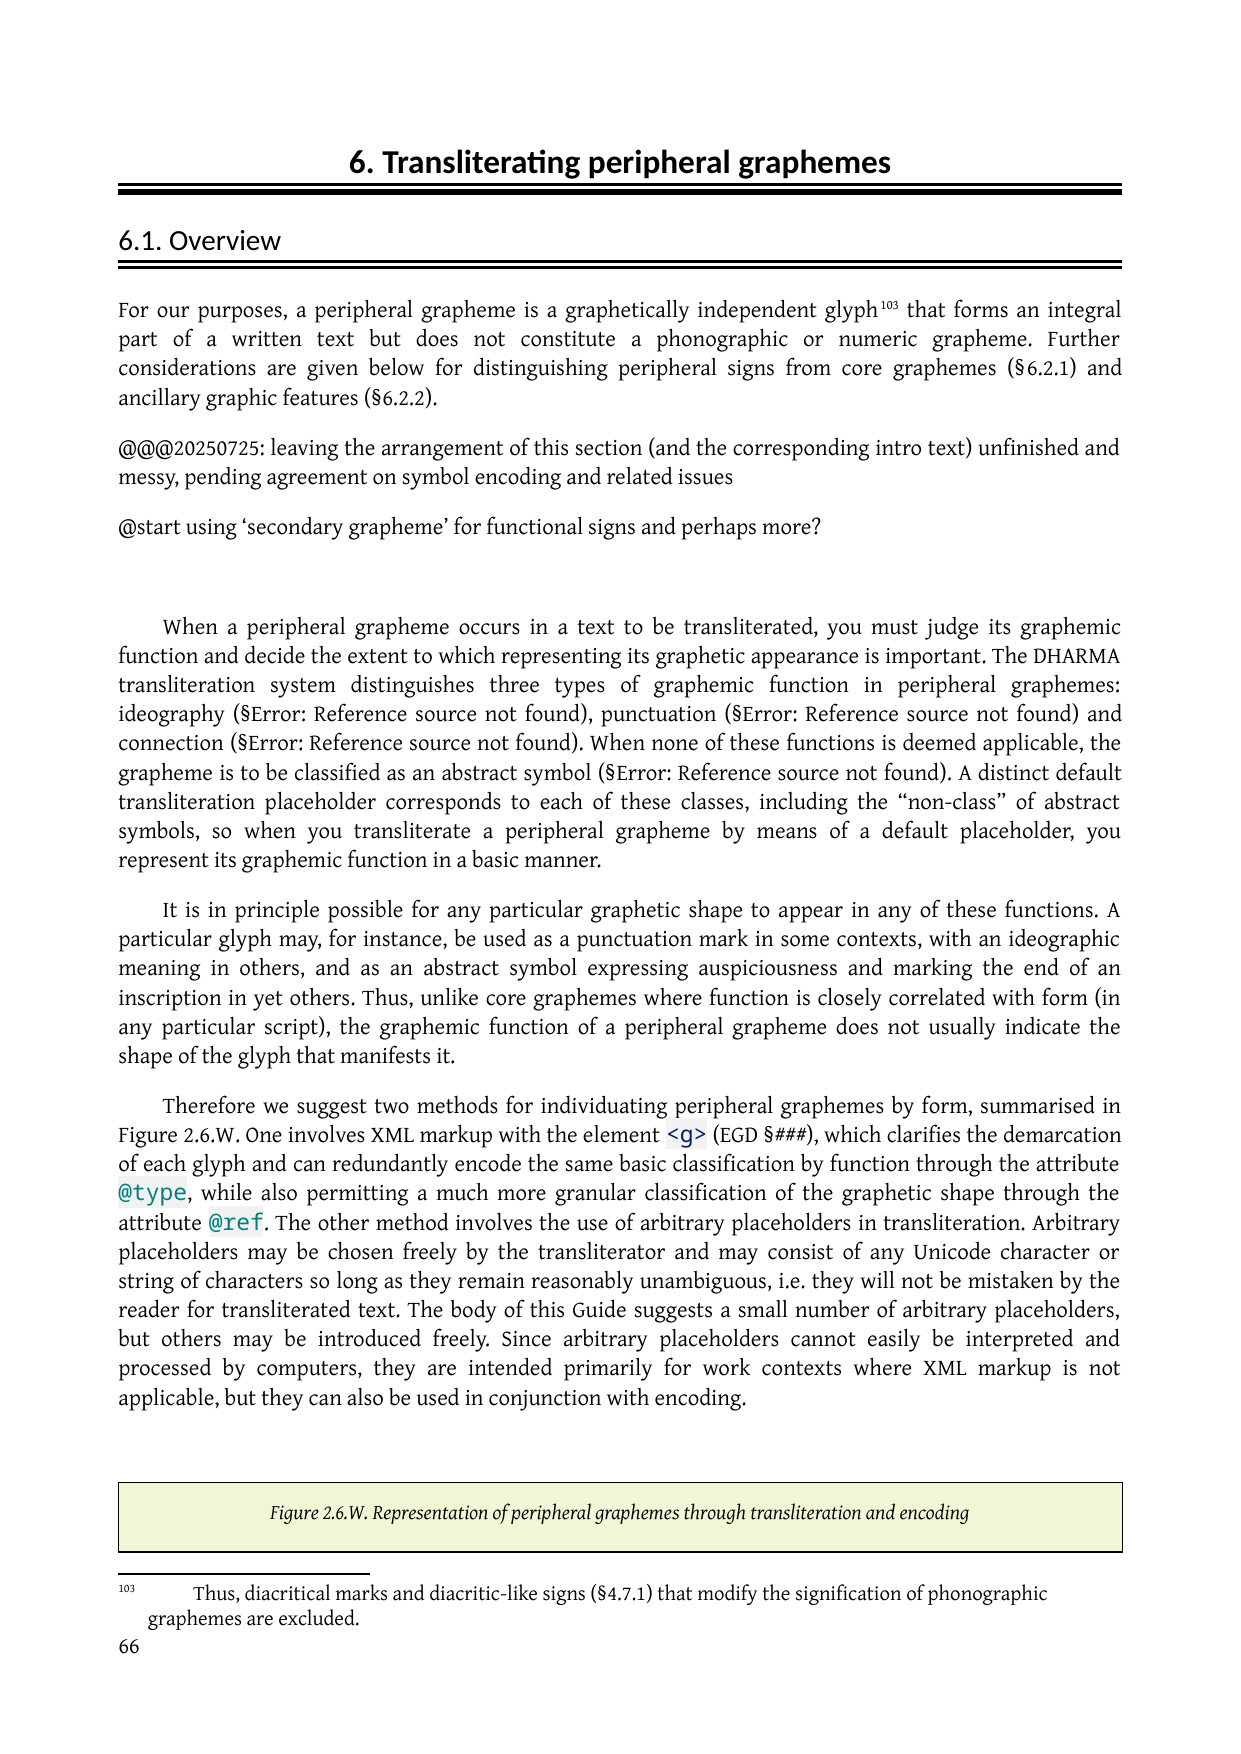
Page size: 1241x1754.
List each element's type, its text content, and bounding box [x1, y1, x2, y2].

text Therefore we suggest two methods for individuating peripheral graphemes by form, summarised in Figure 2.6.A. One involves XML markup with the element <g> (EGD §###), which clarifies the demarcation of each glyph and can redundantly encode the same basic classification by function through the attribute @type, while also permitting a much more granular classification of the graphetic shape through the attribute @ref. The other method involves the use of arbitrary placeholders in transliteration. Arbitrary placeholders may be chosen freely by the transliterator and may consist of any Unicode character or string of characters so long as they remain reasonably unambiguous, i.e. they will not be mistaken by the reader for transliterated text. The body of this Guide suggests a small number of arbitrary placeholders, but others may be introduced freely. Since arbitrary placeholders cannot easily be interpreted and processed by computers, they are intended primarily for work contexts where XML markup is not applicable, but they can also be used in conjunction with encoding. [118, 1090, 1122, 1411]
text For our purposes, a peripheral grapheme is a graphetically independent glyph that forms an integral part of a written text but does not constitute a phonographic or numeric grapheme. Further considerations are given below for distinguishing peripheral signs from core graphemes (§6.2.1) and ancillary graphic features (§6.2.2). [118, 294, 1122, 411]
text @start using ‘secondary grapheme’ for functional signs and perhaps more? [118, 511, 1122, 540]
text It is in principle possible for any particular graphetic shape to appear in any of these functions. A particular glyph may, for instance, be used as a punctuation mark in some contexts, with an ideographic meaning in others, and as an abstract symbol expressing auspiciousness and marking the end of an inscription in yet others. Thus, unlike core graphemes where function is closely correlated with form (in any particular script), the graphemic function of a peripheral grapheme does not usually indicate the shape of the glyph that manifests it. [118, 894, 1122, 1069]
subtitle Transliterating peripheral graphemes [118, 143, 1122, 183]
subtitle Overview [118, 220, 1122, 260]
table_header Figure 2.6.A. Representation of peripheral graphemes through transliteration and encoding [119, 1483, 1122, 1551]
text @@@20250725: leaving the arrangement of this section (and the corresponding intro text) unfinished and messy, pending agreement on symbol encoding and related issues [118, 432, 1122, 490]
